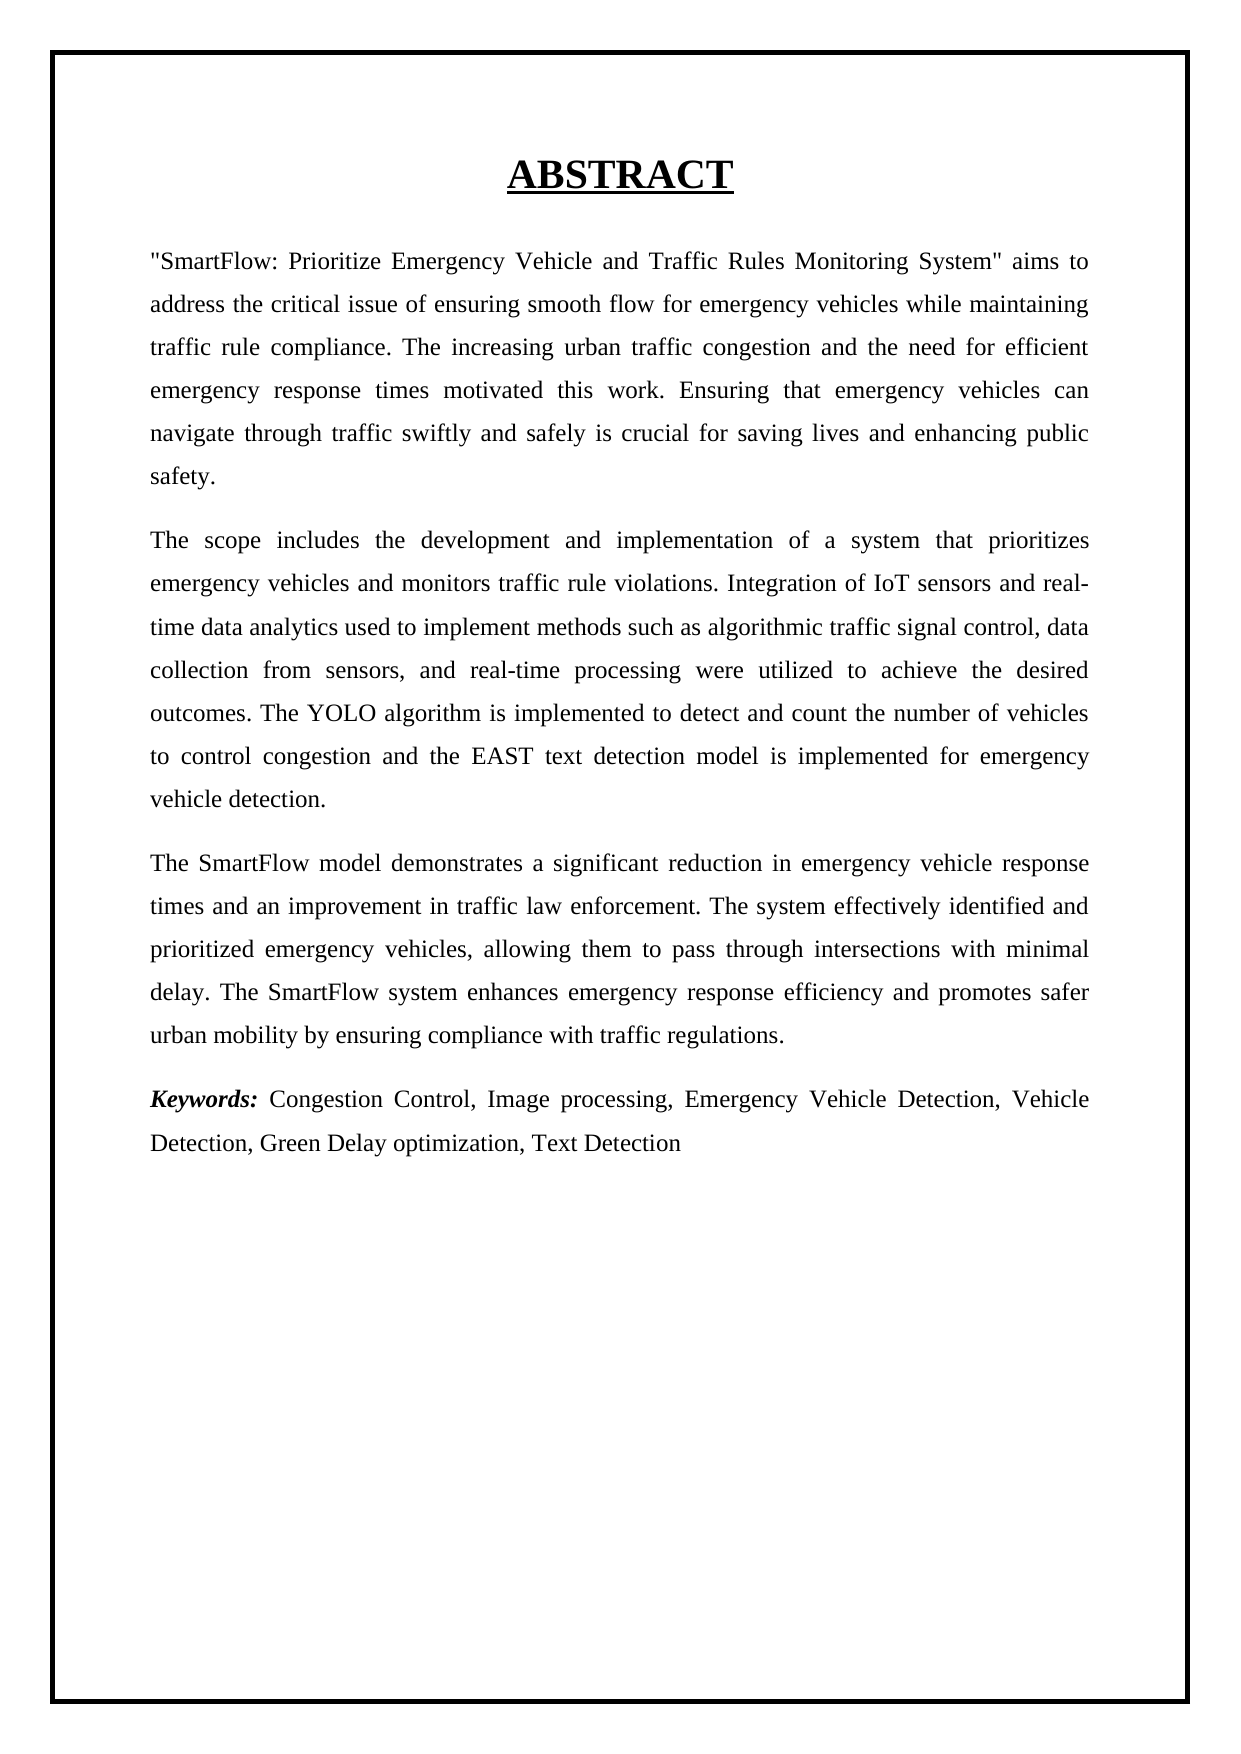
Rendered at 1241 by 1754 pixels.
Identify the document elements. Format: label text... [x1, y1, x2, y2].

text The scope includes the development and implementation of a system that prioritizes emergency vehicles and monitors traffic rule violations. Integration of IoT sensors and real-time data analytics used to implement methods such as algorithmic traffic signal control, data collection from sensors, and real-time processing were utilized to achieve the desired outcomes. The YOLO algorithm is implemented to detect and count the number of vehicles to control congestion and the EAST text detection model is implemented for emergency vehicle detection. [150, 525, 1090, 813]
text The SmartFlow model demonstrates a significant reduction in emergency vehicle response times and an improvement in traffic law enforcement. The system effectively identified and prioritized emergency vehicles, allowing them to pass through intersections with minimal delay. The SmartFlow system enhances emergency response efficiency and promotes safer urban mobility by ensuring compliance with traffic regulations. [150, 848, 1090, 1049]
text Keywords: Congestion Control, Image processing, Emergency Vehicle Detection, Vehicle Detection, Green Delay optimization, Text Detection [150, 1084, 1090, 1156]
text "SmartFlow: Prioritize Emergency Vehicle and Traffic Rules Monitoring System" aims to address the critical issue of ensuring smooth flow for emergency vehicles while maintaining traffic rule compliance. The increasing urban traffic congestion and the need for efficient emergency response times motivated this work. Ensuring that emergency vehicles can navigate through traffic swiftly and safely is crucial for saving lives and enhancing public safety. [150, 246, 1090, 490]
text ABSTRACT [150, 150, 1090, 198]
